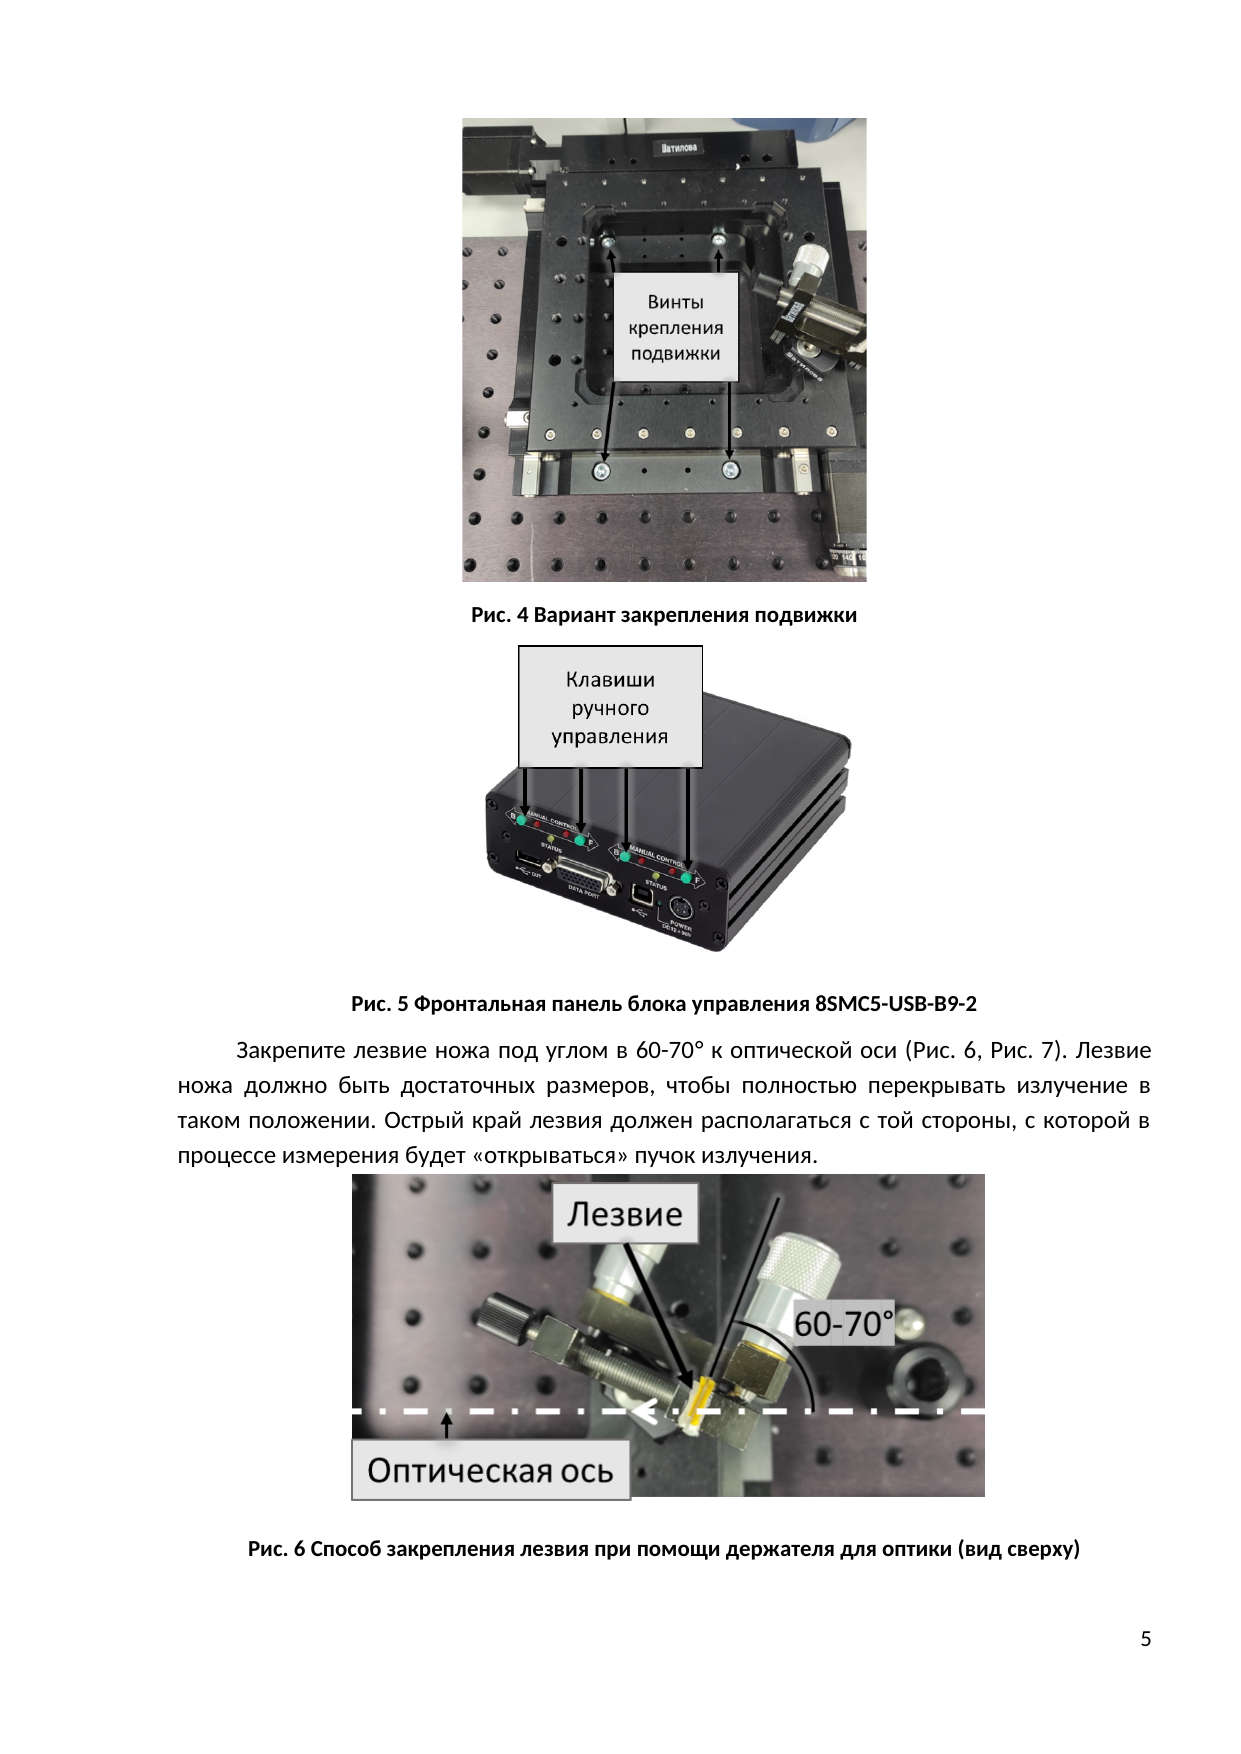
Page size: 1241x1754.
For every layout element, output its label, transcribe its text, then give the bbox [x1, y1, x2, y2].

picture [343, 1174, 986, 1516]
picture [462, 118, 867, 582]
text Рис. 4 Вариант закрепления подвижки [177, 600, 1152, 628]
text Рис. 5 Фронтальная панель блока управления 8SMC5-USB-B9-2 [177, 989, 1152, 1017]
text Рис. 6 Способ закрепления лезвия при помощи держателя для оптики (вид сверху) [177, 1534, 1152, 1562]
text Закрепите лезвие ножа под углом в 60-70° к оптической оси (Рис. 6, Рис. 7). Лезвие ножа должно быть достаточных размеров, чтобы полностью перекрывать излучение в таком положении. Острый край лезвия должен располагаться с той стороны, с которой в процессе измерения будет «открываться» пучок излучения. [177, 1034, 1152, 1169]
picture [464, 645, 865, 971]
